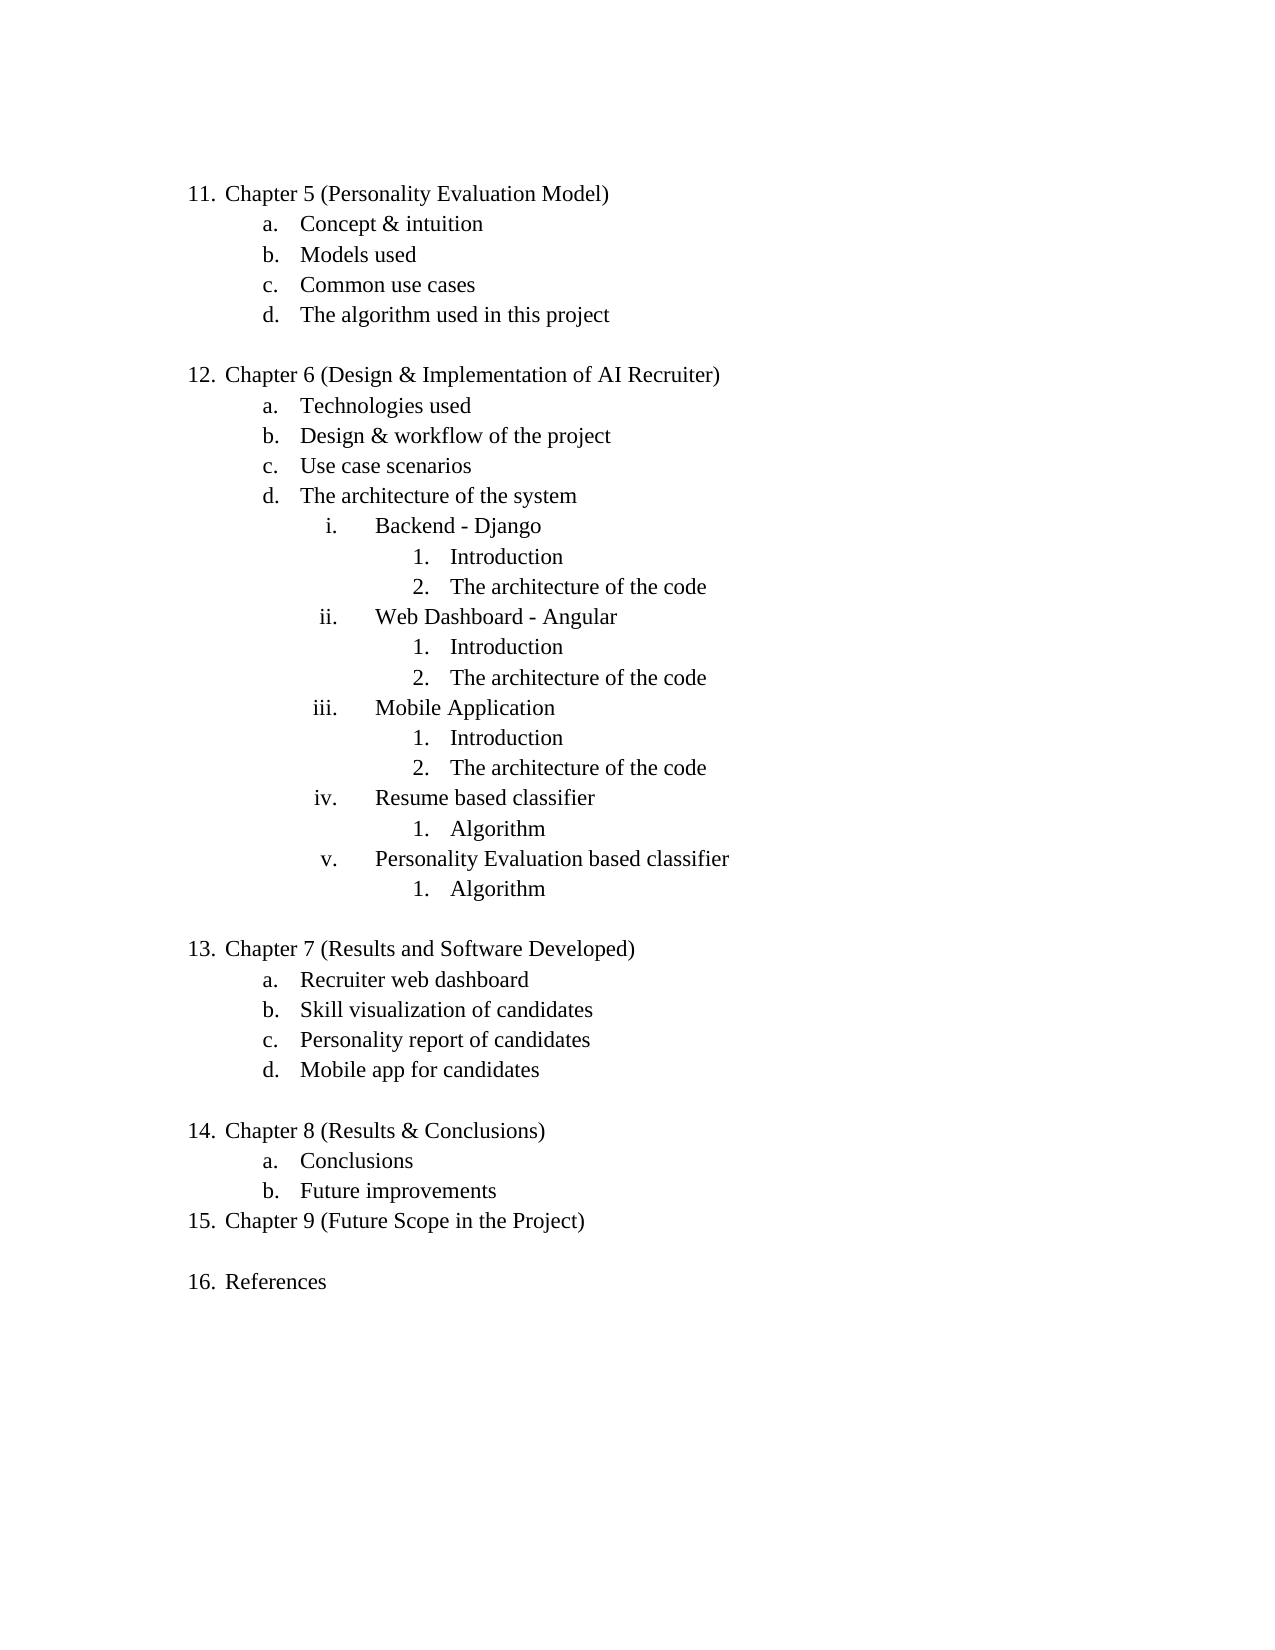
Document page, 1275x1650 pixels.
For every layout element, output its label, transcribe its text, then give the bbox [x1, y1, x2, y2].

list Resume based classifier [337, 784, 1125, 811]
list Introduction [412, 543, 1125, 569]
list Skill visualization of candidates [262, 996, 1125, 1022]
list Design & workflow of the project [262, 422, 1125, 448]
list Concept & intuition [262, 210, 1125, 237]
list Algorithm [412, 875, 1125, 932]
list Recruiter web dashboard [262, 966, 1125, 992]
list Backend - Django [337, 512, 1125, 539]
list Technologies used [262, 392, 1125, 418]
list The algorithm used in this project [262, 301, 1125, 358]
list The architecture of the code [412, 754, 1125, 781]
list Introduction [412, 633, 1125, 660]
list Chapter 8 (Results & Conclusions) [187, 1117, 1125, 1143]
list Web Dashboard - Angular [337, 603, 1125, 629]
list Chapter 9 (Future Scope in the Project) [187, 1207, 1125, 1264]
list Mobile Application [337, 694, 1125, 720]
list Personality report of candidates [262, 1026, 1125, 1052]
list References [187, 1268, 1125, 1294]
list Future improvements [262, 1177, 1125, 1203]
list The architecture of the code [412, 573, 1125, 599]
list Models used [262, 241, 1125, 267]
list Common use cases [262, 271, 1125, 297]
list Mobile app for candidates [262, 1056, 1125, 1083]
list Chapter 6 (Design & Implementation of AI Recruiter) [187, 361, 1125, 388]
list The architecture of the system [262, 482, 1125, 509]
list Introduction [412, 724, 1125, 750]
list The architecture of the code [412, 663, 1125, 690]
list Algorithm [412, 814, 1125, 841]
list Chapter 5 (Personality Evaluation Model) [187, 180, 1125, 207]
list Personality Evaluation based classifier [337, 845, 1125, 871]
list Use case scenarios [262, 452, 1125, 478]
list Conclusions [262, 1147, 1125, 1173]
list Chapter 7 (Results and Software Developed) [187, 935, 1125, 962]
